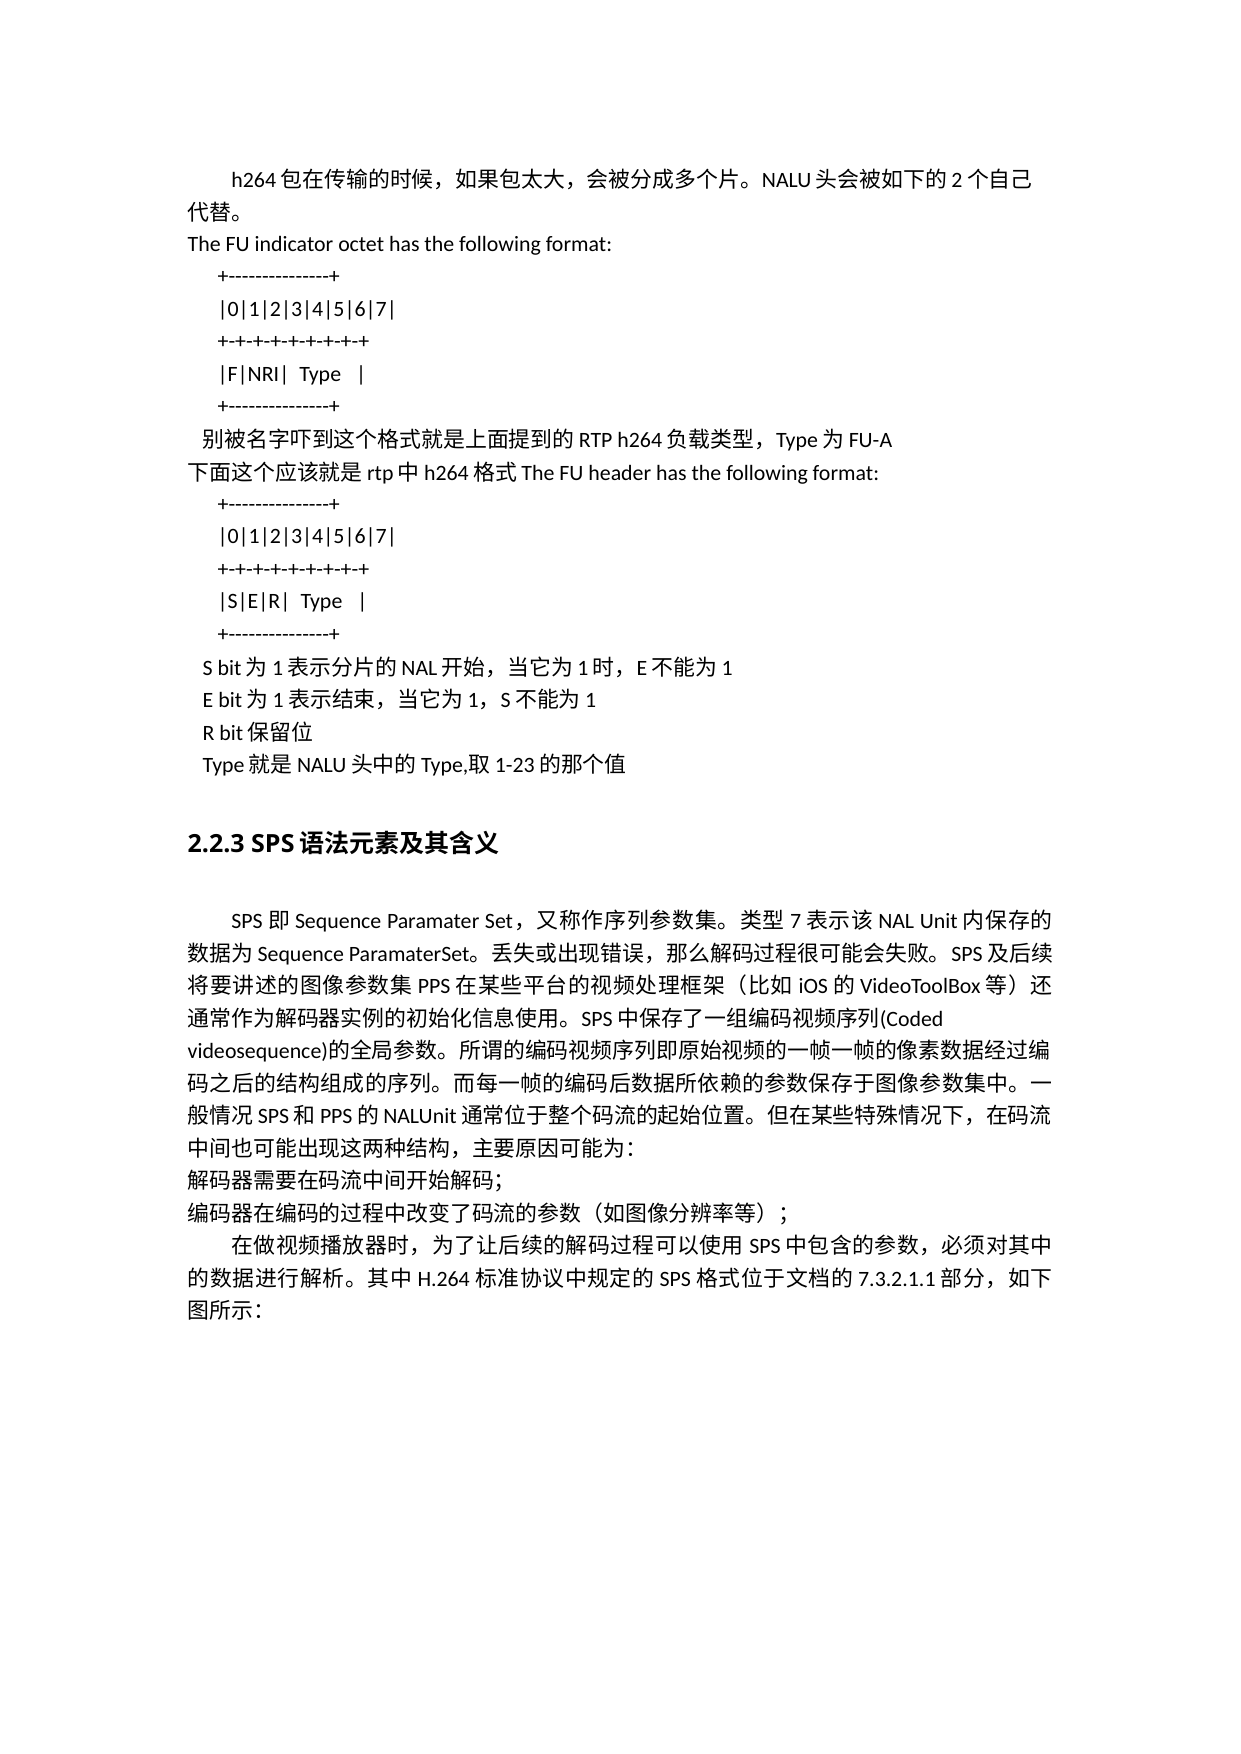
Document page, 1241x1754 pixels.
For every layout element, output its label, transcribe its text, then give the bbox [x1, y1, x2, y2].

list E bit为1表示结束，当它为1，S不能为1 [187, 682, 1053, 714]
list 别被名字吓到这个格式就是上面提到的RTP h264负载类型，Type为FU-A [187, 422, 1053, 454]
list |F|NRI| Type | [187, 357, 1053, 389]
text 解码器需要在码流中间开始解码； [187, 1163, 1053, 1195]
list |S|E|R| Type | [187, 584, 1053, 617]
list +---------------+ [187, 259, 1053, 292]
list S bit为1表示分片的NAL开始，当它为1时，E不能为1 [187, 649, 1053, 682]
text SPS即Sequence Paramater Set，又称作序列参数集。类型7表示该NAL Unit内保存的数据为Sequence ParamaterSet。丢失或出现错误，那么解码过程很可能会失败。SPS及后续将要讲述的图像参数集PPS在某些平台的视频处理框架（比如iOS的VideoToolBox等）还通常作为解码器实例的初始化信息使用。SPS中保存了一组编码视频序列(Coded [187, 903, 1053, 1033]
list +-+-+-+-+-+-+-+-+ [187, 552, 1053, 584]
list |0|1|2|3|4|5|6|7| [187, 292, 1053, 324]
list +---------------+ [187, 487, 1053, 519]
text videosequence)的全局参数。所谓的编码视频序列即原始视频的一帧一帧的像素数据经过编码之后的结构组成的序列。而每一帧的编码后数据所依赖的参数保存于图像参数集中。一般情况SPS和PPS的NALUnit通常位于整个码流的起始位置。但在某些特殊情况下，在码流中间也可能出现这两种结构，主要原因可能为： [187, 1033, 1053, 1163]
list The FU indicator octet has the following format: [187, 227, 1053, 259]
subtitle 2.2.3 SPS语法元素及其含义 [187, 809, 1053, 874]
list +---------------+ [187, 389, 1053, 422]
list 下面这个应该就是rtp中h264格式The FU header has the following format: [187, 454, 1053, 487]
text 在做视频播放器时，为了让后续的解码过程可以使用SPS中包含的参数，必须对其中的数据进行解析。其中H.264标准协议中规定的SPS格式位于文档的7.3.2.1.1部分，如下图所示： [187, 1228, 1053, 1325]
text 编码器在编码的过程中改变了码流的参数（如图像分辨率等）； [187, 1195, 1053, 1228]
list +-+-+-+-+-+-+-+-+ [187, 324, 1053, 357]
list R bit保留位 [187, 714, 1053, 747]
list h264包在传输的时候，如果包太大，会被分成多个片。NALU头会被如下的2个自己代替。 [187, 162, 1053, 227]
list |0|1|2|3|4|5|6|7| [187, 519, 1053, 552]
list +---------------+ [187, 617, 1053, 649]
list Type就是NALU头中的Type,取1-23的那个值 [187, 747, 1053, 779]
